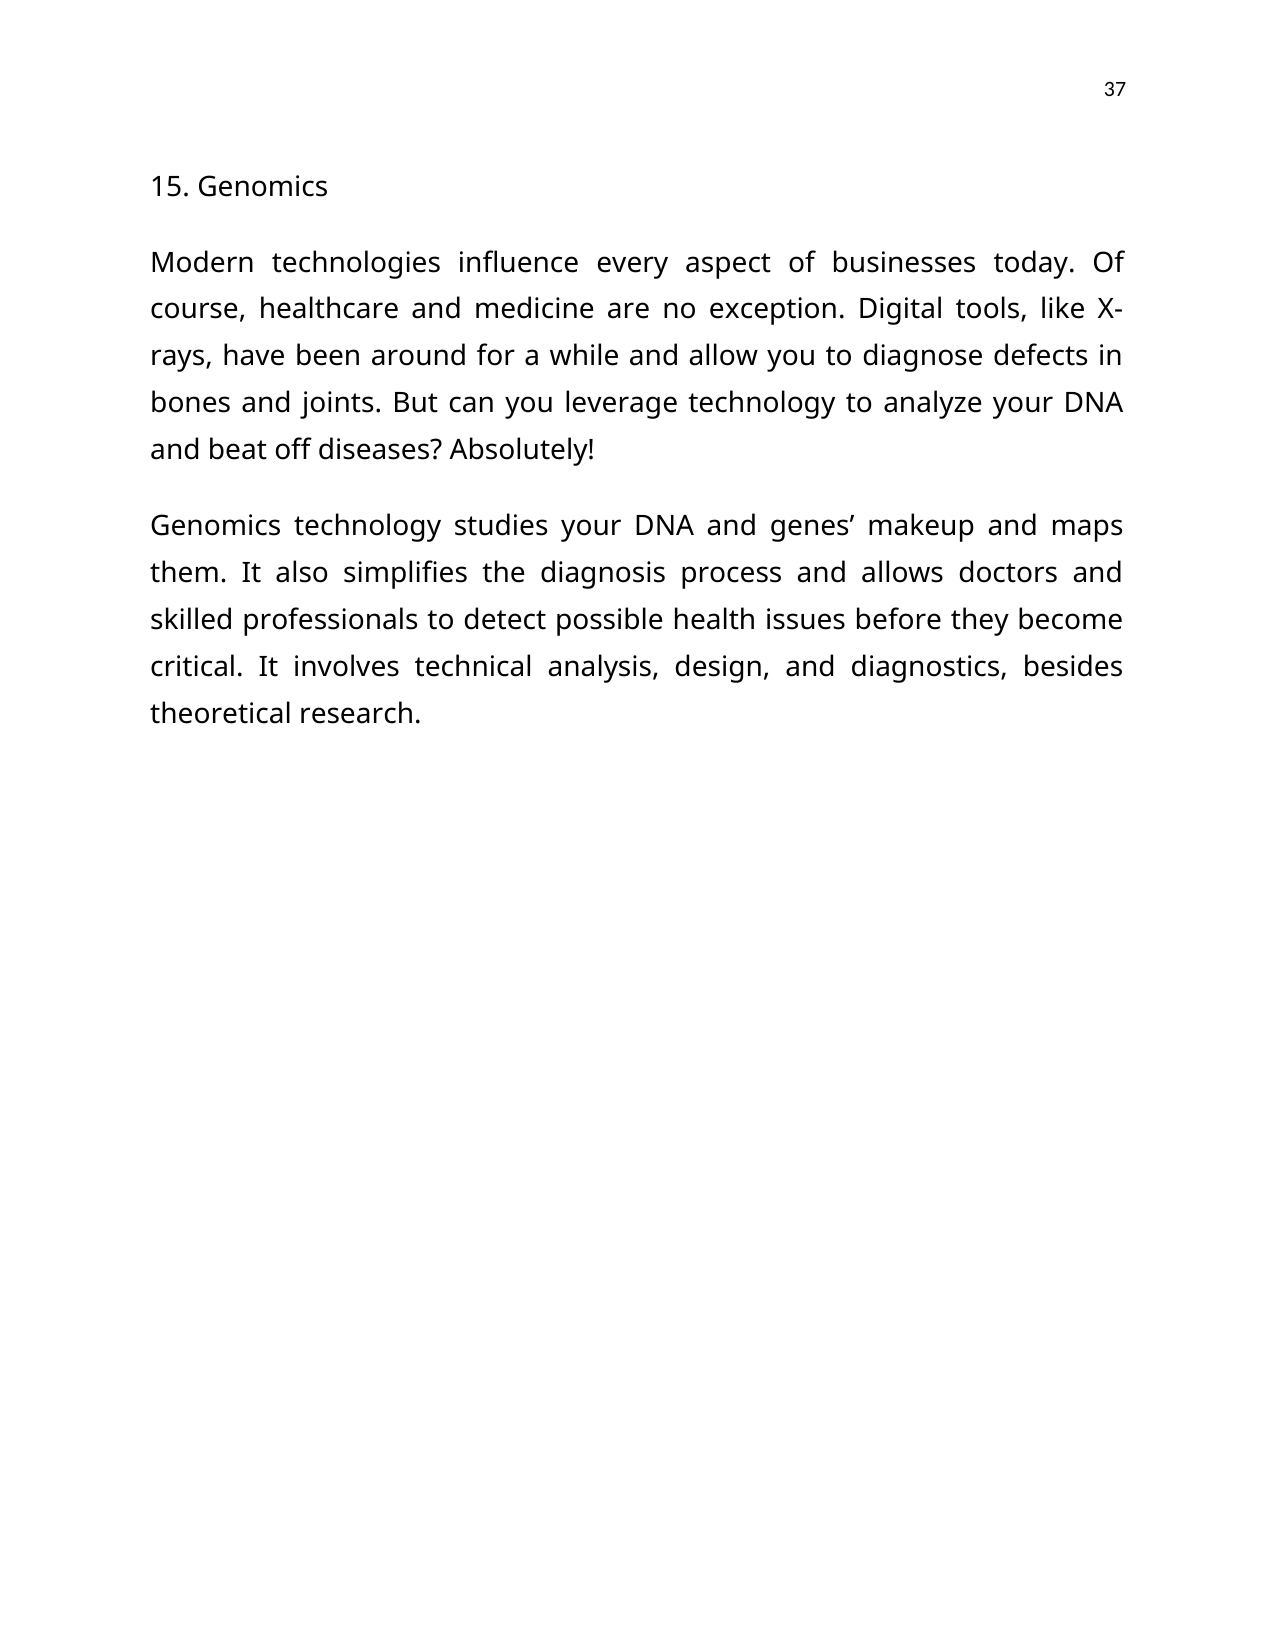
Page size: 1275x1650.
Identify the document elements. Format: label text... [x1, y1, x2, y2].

text Genomics technology studies your DNA and genes’ makeup and maps them. It also simplifies the diagnosis process and allows doctors and skilled professionals to detect possible health issues before they become critical. It involves technical analysis, design, and diagnostics, besides theoretical research. [150, 497, 1125, 731]
text Modern technologies influence every aspect of businesses today. Of course, healthcare and medicine are no exception. Digital tools, like X-rays, have been around for a while and allow you to diagnose defects in bones and joints. But can you leverage technology to analyze your DNA and beat off diseases? Absolutely! [150, 233, 1125, 468]
subtitle 15. Genomics [150, 166, 1125, 204]
